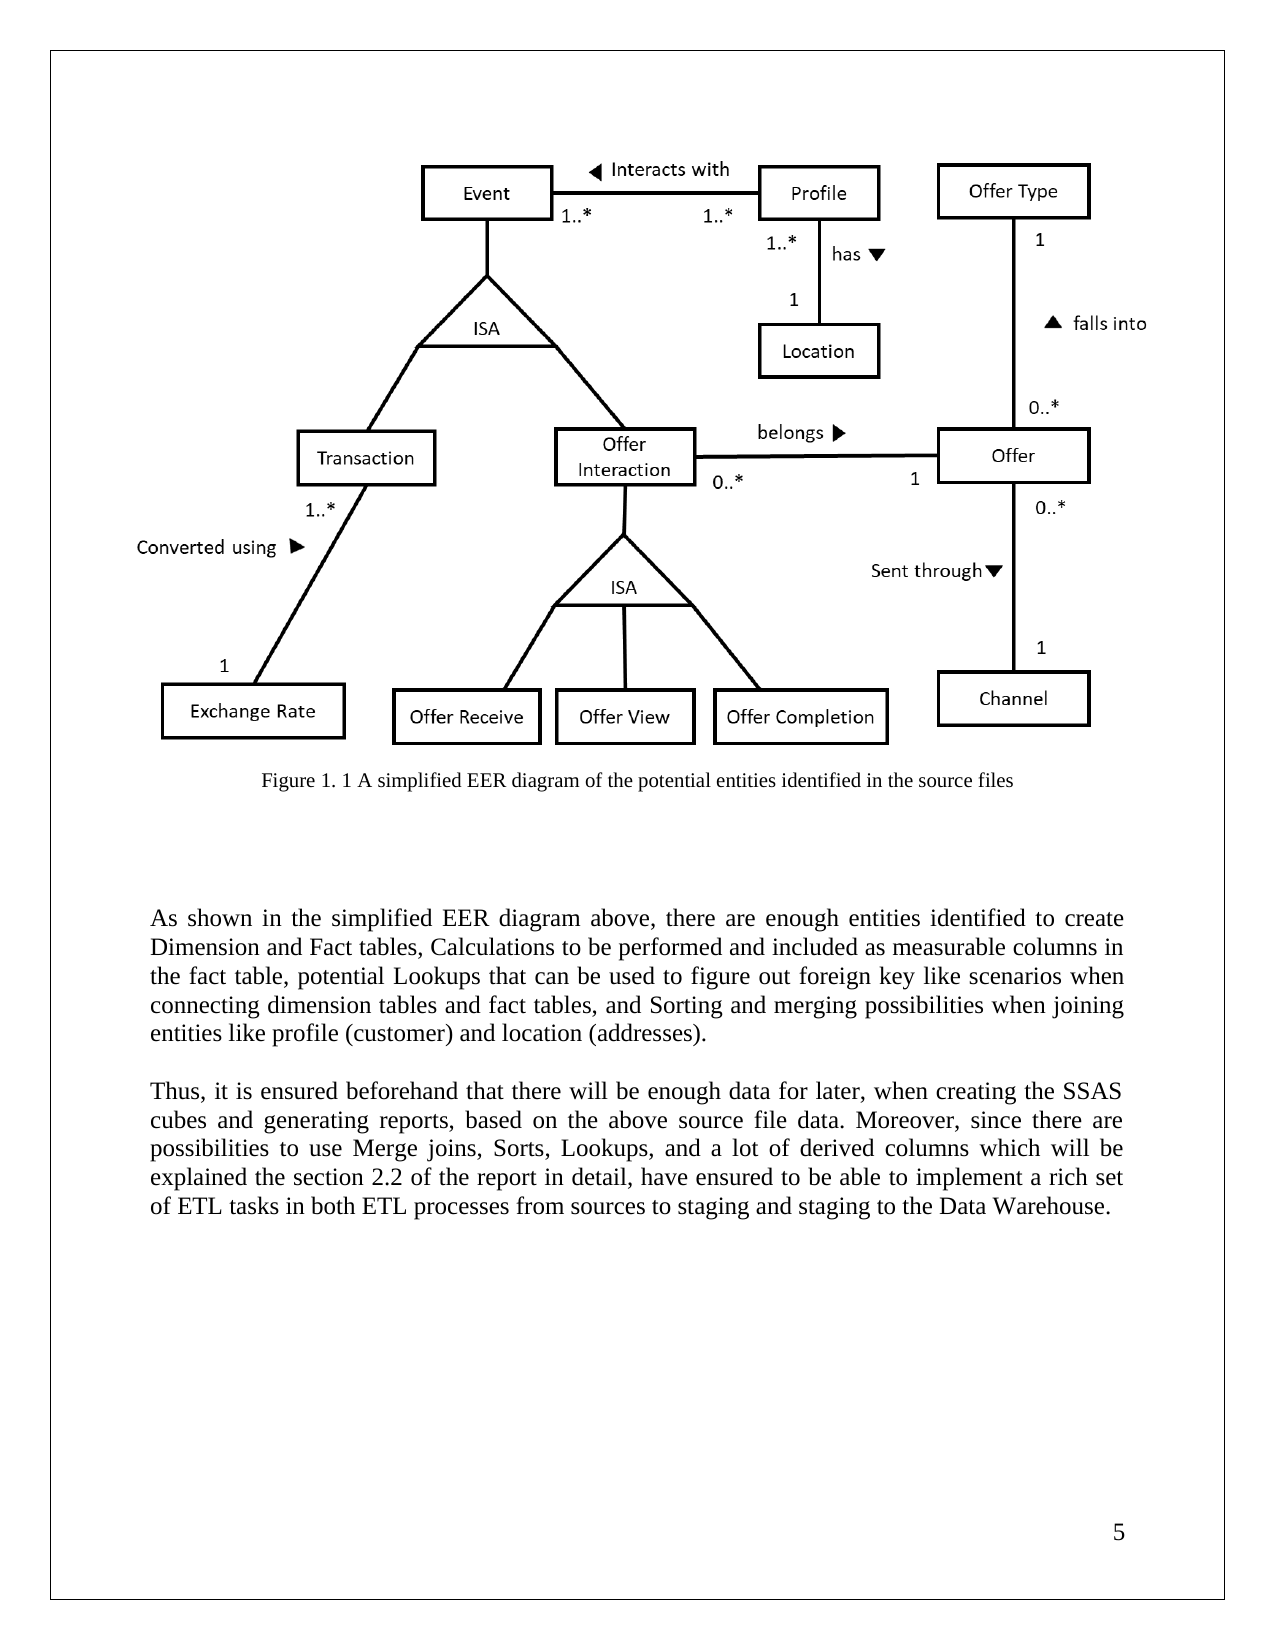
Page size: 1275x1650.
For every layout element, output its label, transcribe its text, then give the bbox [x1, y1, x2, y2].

text As shown in the simplified EER diagram above, there are enough entities identified to create Dimension and Fact tables, Calculations to be performed and included as measurable columns in the fact table, potential Lookups that can be used to figure out foreign key like scenarios when connecting dimension tables and fact tables, and Sorting and merging possibilities when joining entities like profile (customer) and location (addresses). [150, 903, 1125, 1047]
text Thus, it is ensured beforehand that there will be enough data for later, when creating the SSAS cubes and generating reports, based on the above source file data. Moreover, since there are possibilities to use Merge joins, Sorts, Lookups, and a lot of derived columns which will be explained the section 2.2 of the report in detail, have ensured to be able to implement a rich set of ETL tasks in both ETL processes from sources to staging and staging to the Data Warehouse. [150, 1076, 1125, 1220]
picture [107, 150, 1167, 745]
